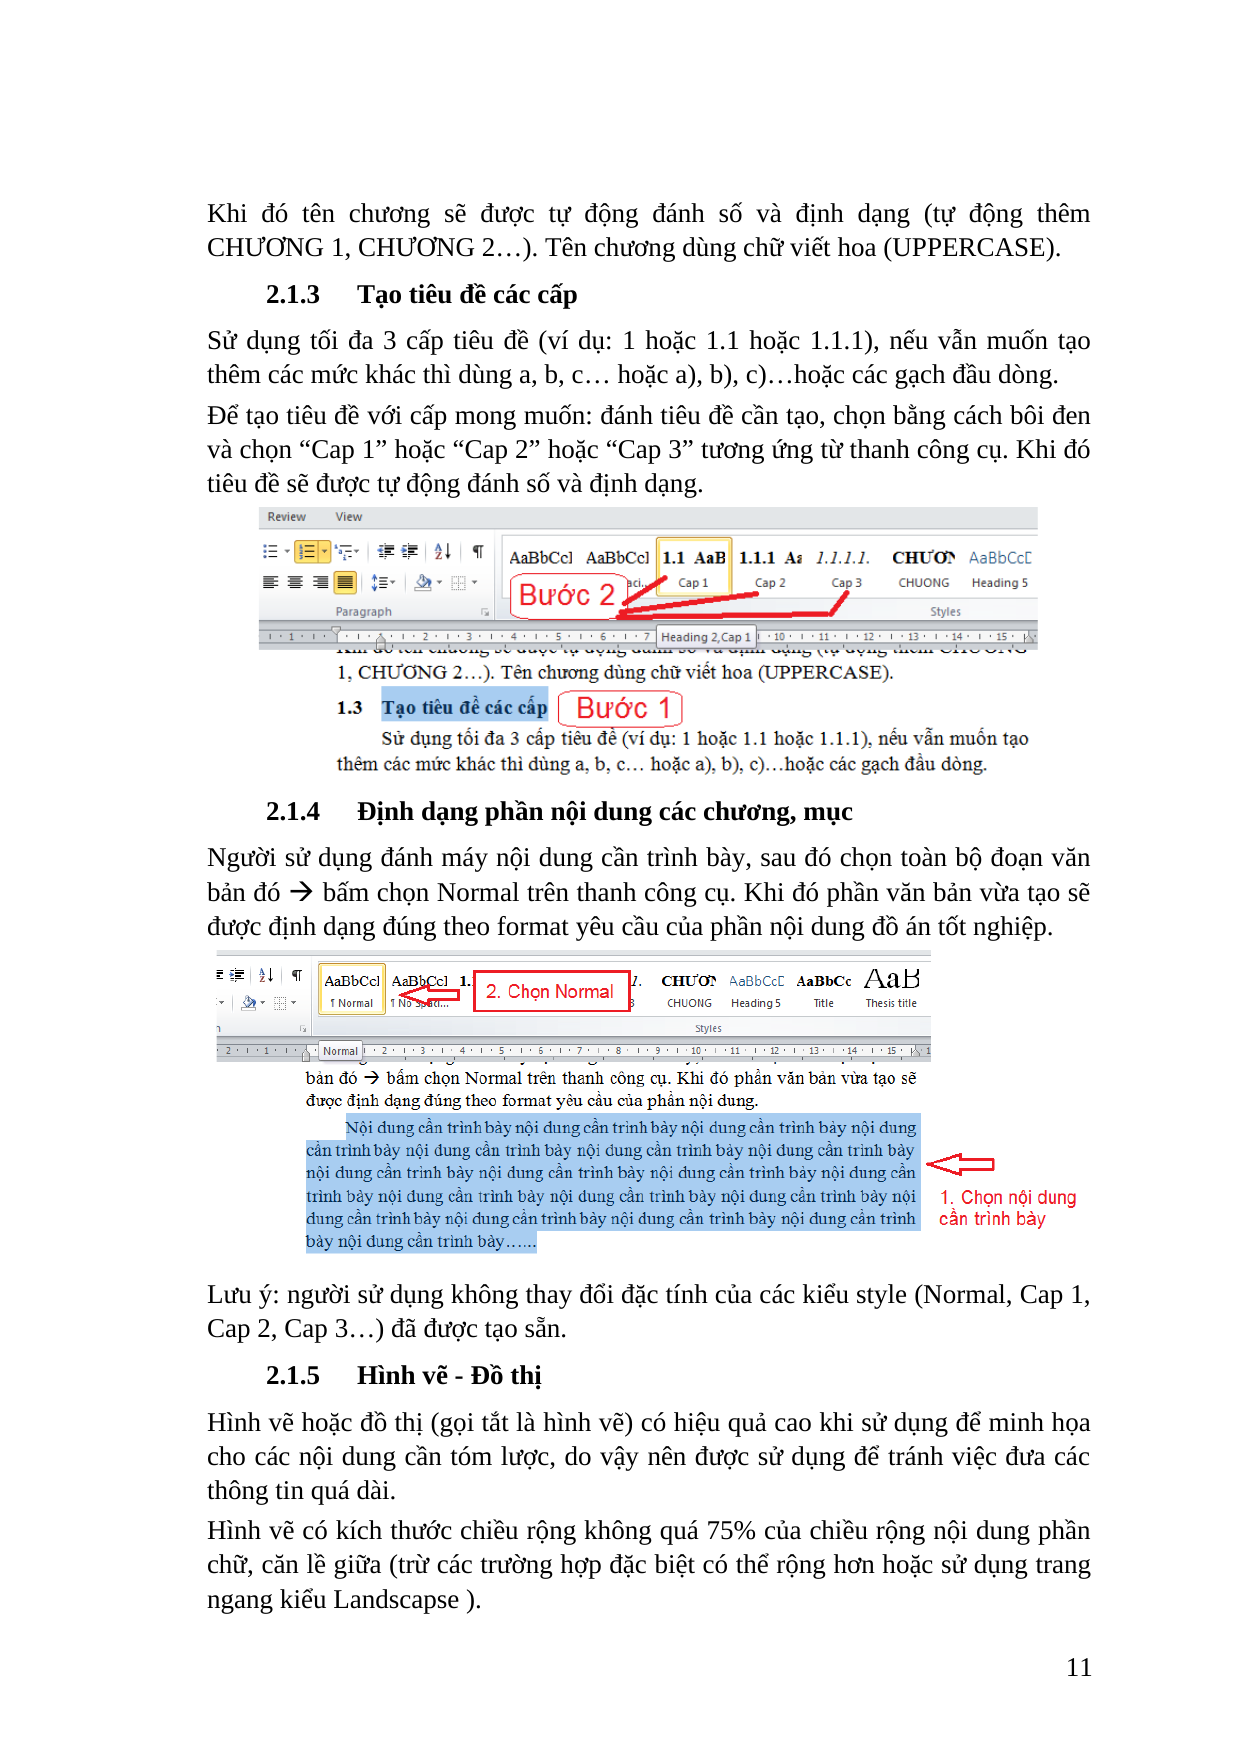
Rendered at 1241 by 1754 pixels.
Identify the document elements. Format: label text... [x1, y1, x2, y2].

text Để tạo tiêu đề với cấp mong muốn: đánh tiêu đề cần tạo, chọn bằng cách bôi đen và chọn “Cap 1” hoặc “Cap 2” hoặc “Cap 3” tương ứng từ thanh công cụ. Khi đó tiêu đề sẽ được tự động đánh số và định dạng. [207, 399, 1092, 498]
subtitle Tạo tiêu đề các cấp [266, 278, 1092, 309]
text Lưu ý: người sử dụng không thay đổi đặc tính của các kiểu style (Normal, Cap 1, Cap 2, Cap 3…) đã được tạo sẵn. [207, 1278, 1092, 1343]
text Hình vẽ có kích thước chiều rộng không quá 75% của chiều rộng nội dung phần chữ, căn lề giữa (trừ các trường hợp đặc biệt có thể rộng hơn hoặc sử dụng trang ngang kiểu Landscapse ). [207, 1514, 1092, 1614]
picture [258, 507, 1041, 780]
text Sử dụng tối đa 3 cấp tiêu đề (ví dụ: 1 hoặc 1.1 hoặc 1.1.1), nếu vẫn muốn tạo thêm các mức khác thì dùng a, b, c… hoặc a), b), c)…hoặc các gạch đầu dòng. [207, 324, 1092, 390]
subtitle Định dạng phần nội dung các chương, mục [266, 795, 1092, 826]
picture [216, 950, 1083, 1269]
text Người sử dụng đánh máy nội dung cần trình bày, sau đó chọn toàn bộ đoạn văn bản đó bấm chọn Normal trên thanh công cụ. Khi đó phần văn bản vừa tạo sẽ được định dạng đúng theo format yêu cầu của phần nội dung đồ án tốt nghiệp. [207, 842, 1092, 941]
text Khi đó tên chương sẽ được tự động đánh số và định dạng (tự động thêm CHƯƠNG 1, CHƯƠNG 2…). Tên chương dùng chữ viết hoa (UPPERCASE). [207, 197, 1092, 262]
text Hình vẽ hoặc đồ thị (gọi tắt là hình vẽ) có hiệu quả cao khi sử dụng để minh họa cho các nội dung cần tóm lược, do vậy nên được sử dụng để tránh việc đưa các thông tin quá dài. [207, 1406, 1092, 1505]
subtitle Hình vẽ - Đồ thị [266, 1359, 1092, 1390]
